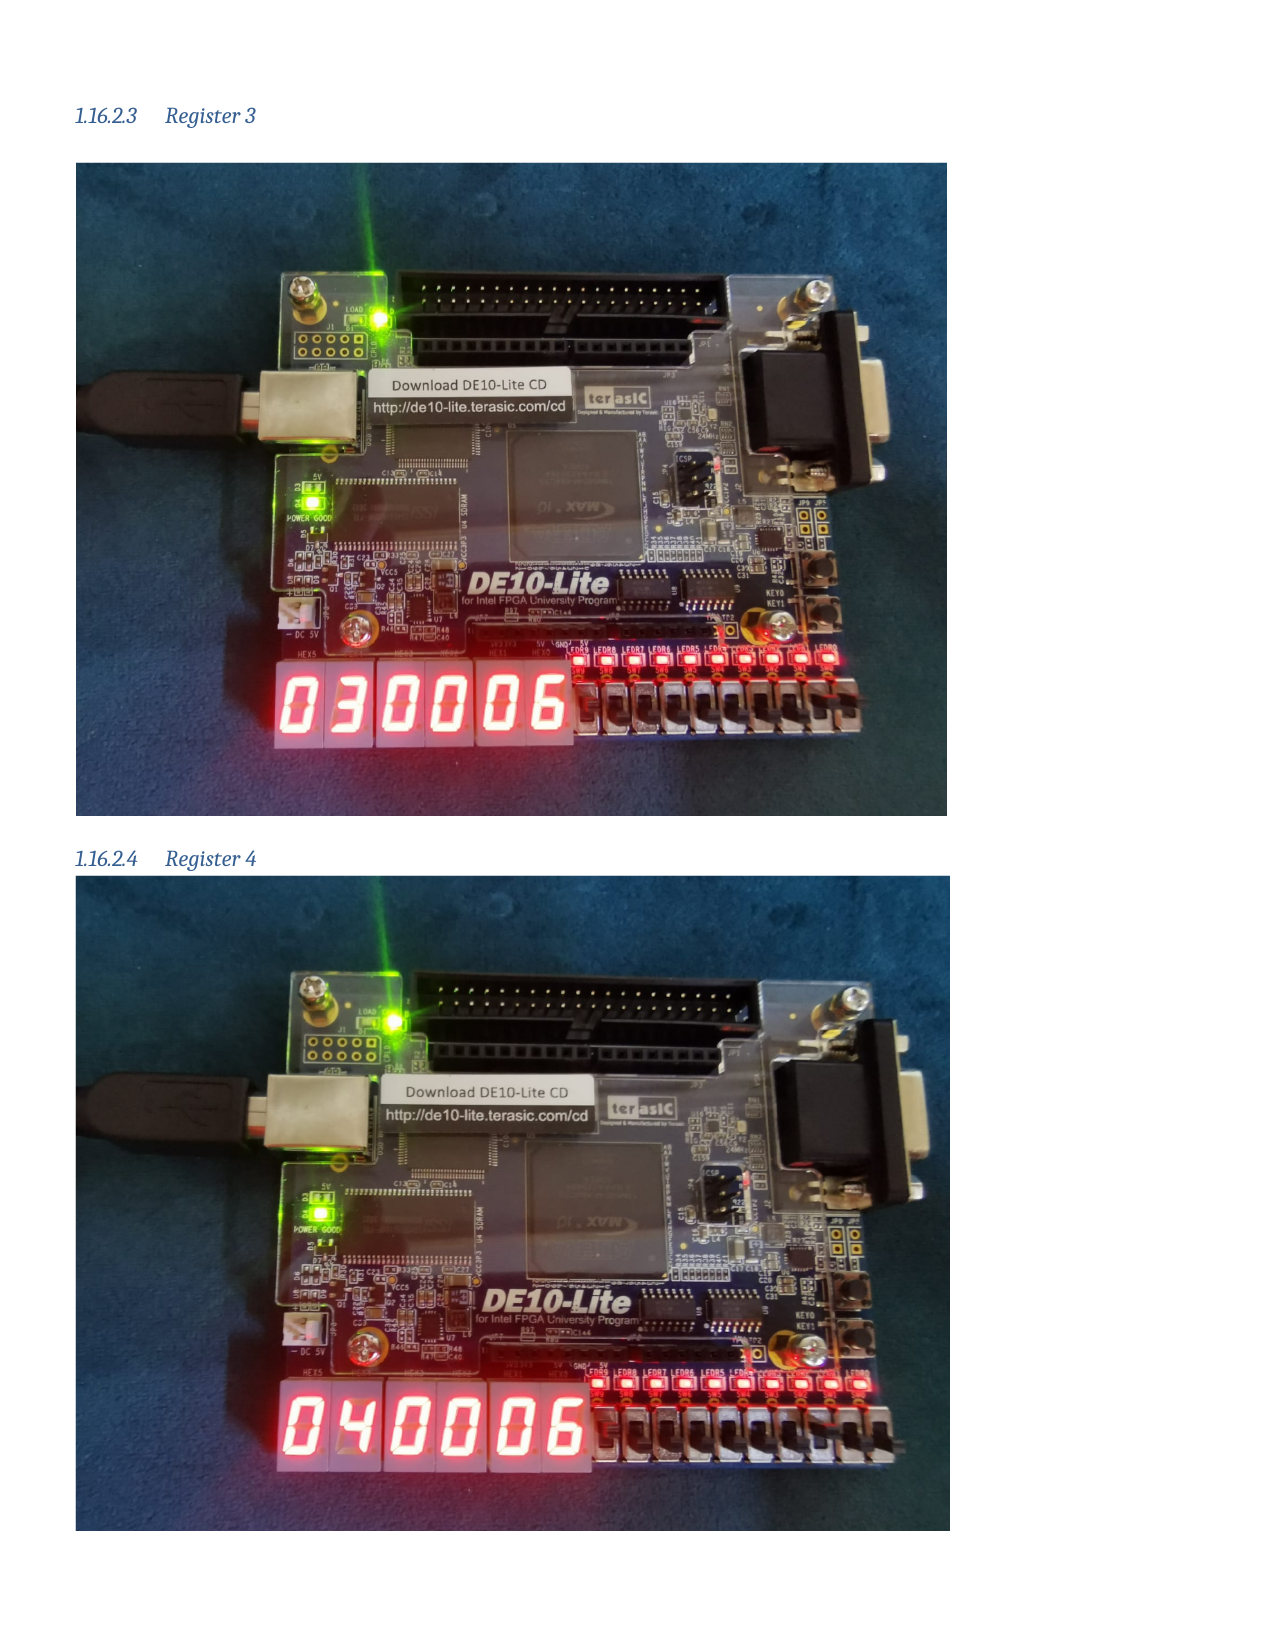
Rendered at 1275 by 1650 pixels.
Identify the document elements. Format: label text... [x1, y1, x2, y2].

picture [77, 163, 946, 816]
subtitle Register 4 [75, 845, 1200, 872]
subtitle Register 3 [75, 103, 1200, 129]
picture [77, 876, 949, 1531]
